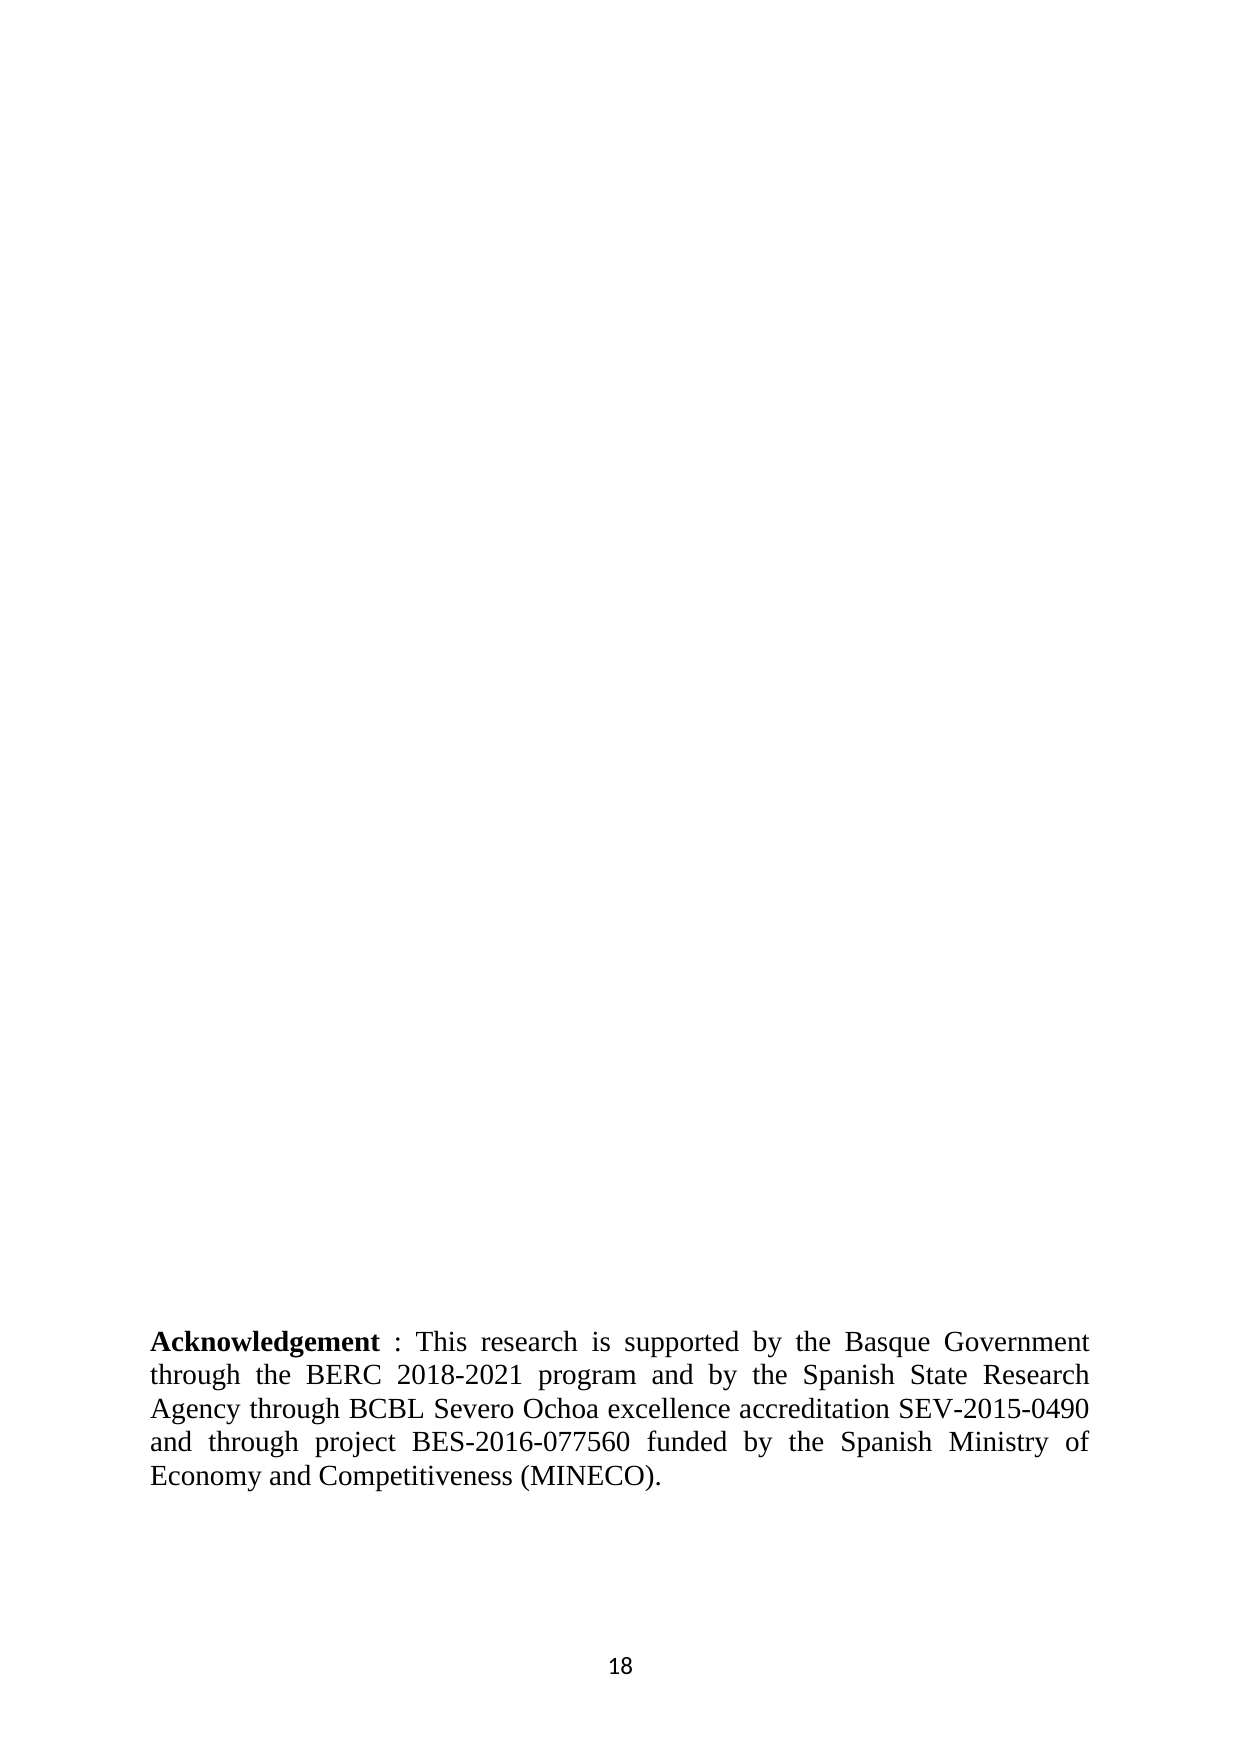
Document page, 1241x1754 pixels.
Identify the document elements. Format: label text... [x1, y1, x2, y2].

text Acknowledgement : This research is supported by the Basque Government through the BERC 2018-2021 program and by the Spanish State Research Agency through BCBL Severo Ochoa excellence accreditation SEV-2015-0490 and through project BES-2016-077560 funded by the Spanish Ministry of Economy and Competitiveness (MINECO). [150, 1324, 1090, 1492]
